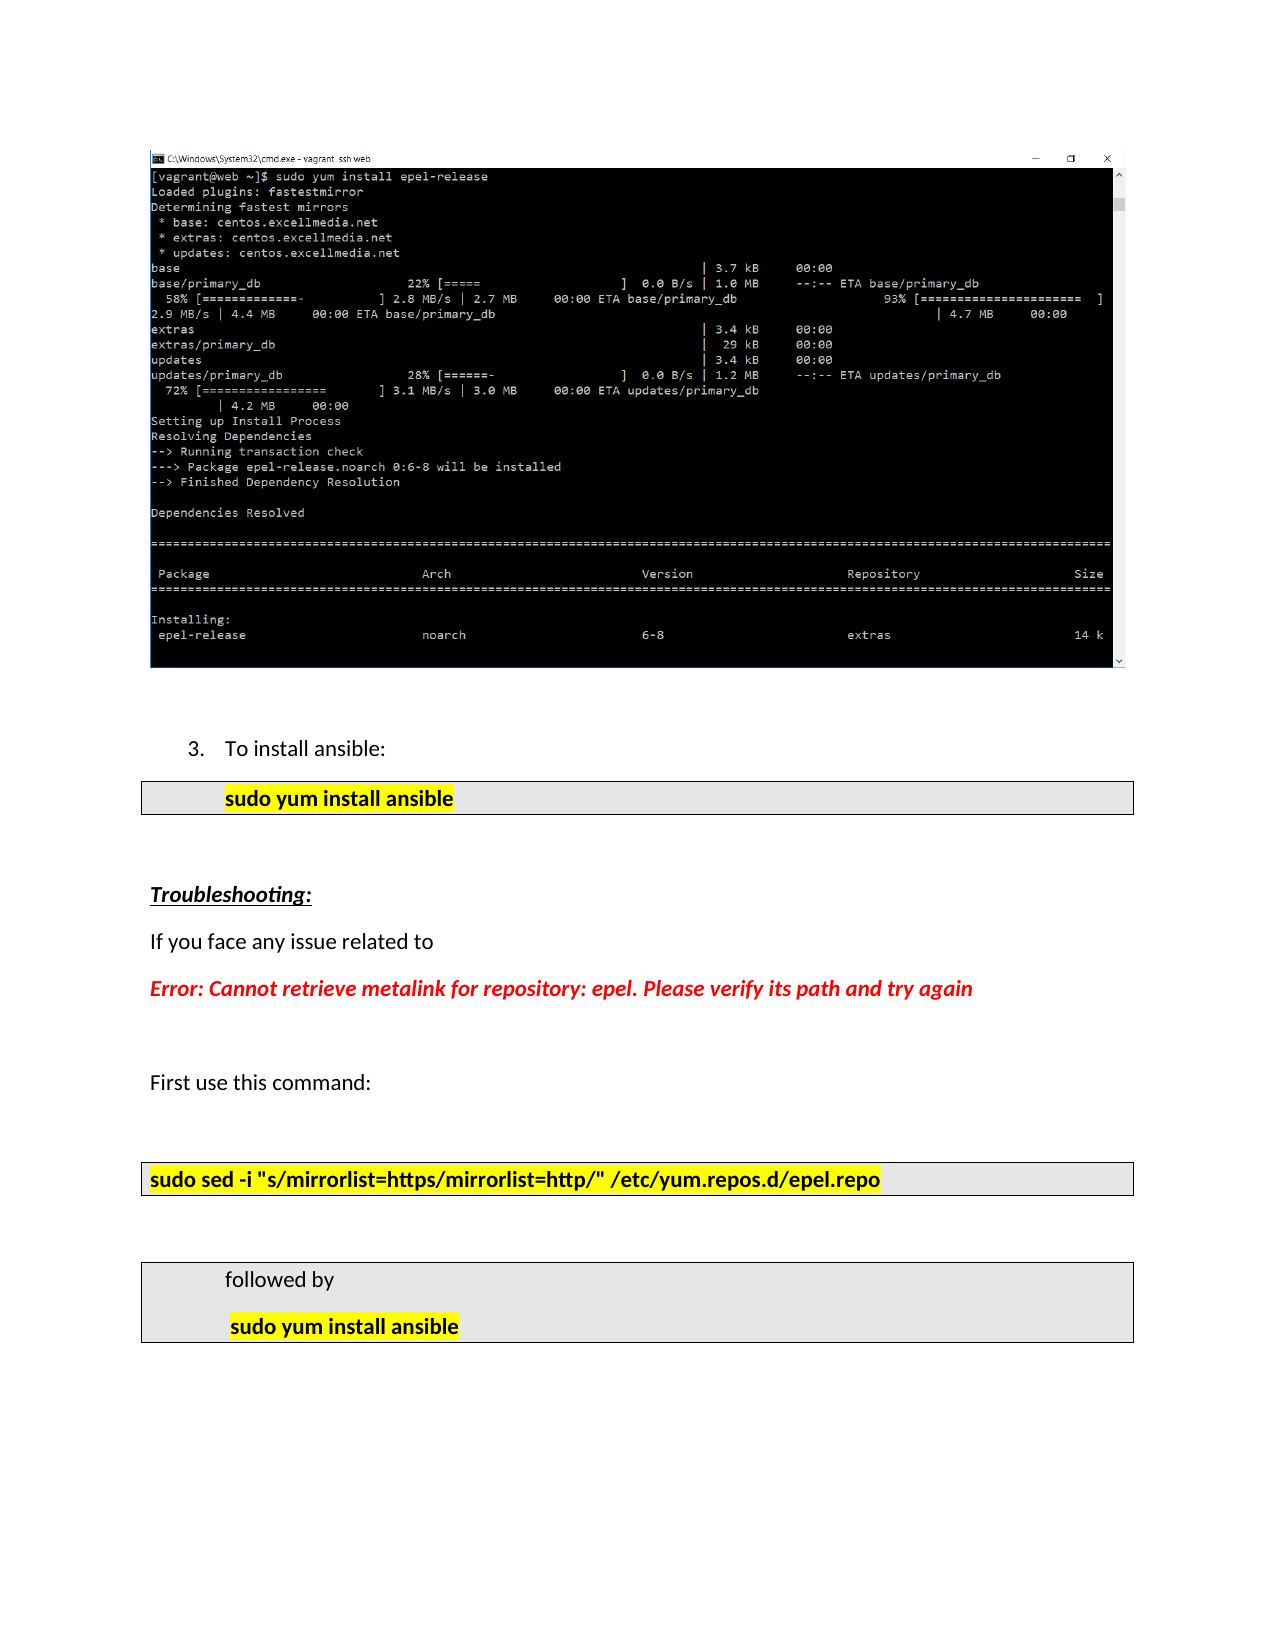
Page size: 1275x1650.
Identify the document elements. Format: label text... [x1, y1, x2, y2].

text followed by [142, 1263, 1133, 1293]
text sudo yum install ansible [142, 782, 1133, 814]
text sudo yum install ansible [142, 1309, 1133, 1342]
text First use this command: [150, 1068, 1125, 1096]
text sudo sed -i "s/mirrorlist=https/mirrorlist=http/" /etc/yum.repos.d/epel.repo [142, 1163, 1133, 1195]
text If you face any issue related to [150, 927, 1125, 956]
text Error: Cannot retrieve metalink for repository: epel. Please verify its path and try again [150, 974, 1125, 1002]
list To install ansible: [187, 734, 1125, 762]
picture [150, 150, 1125, 668]
text Troubleshooting: [150, 881, 1125, 909]
